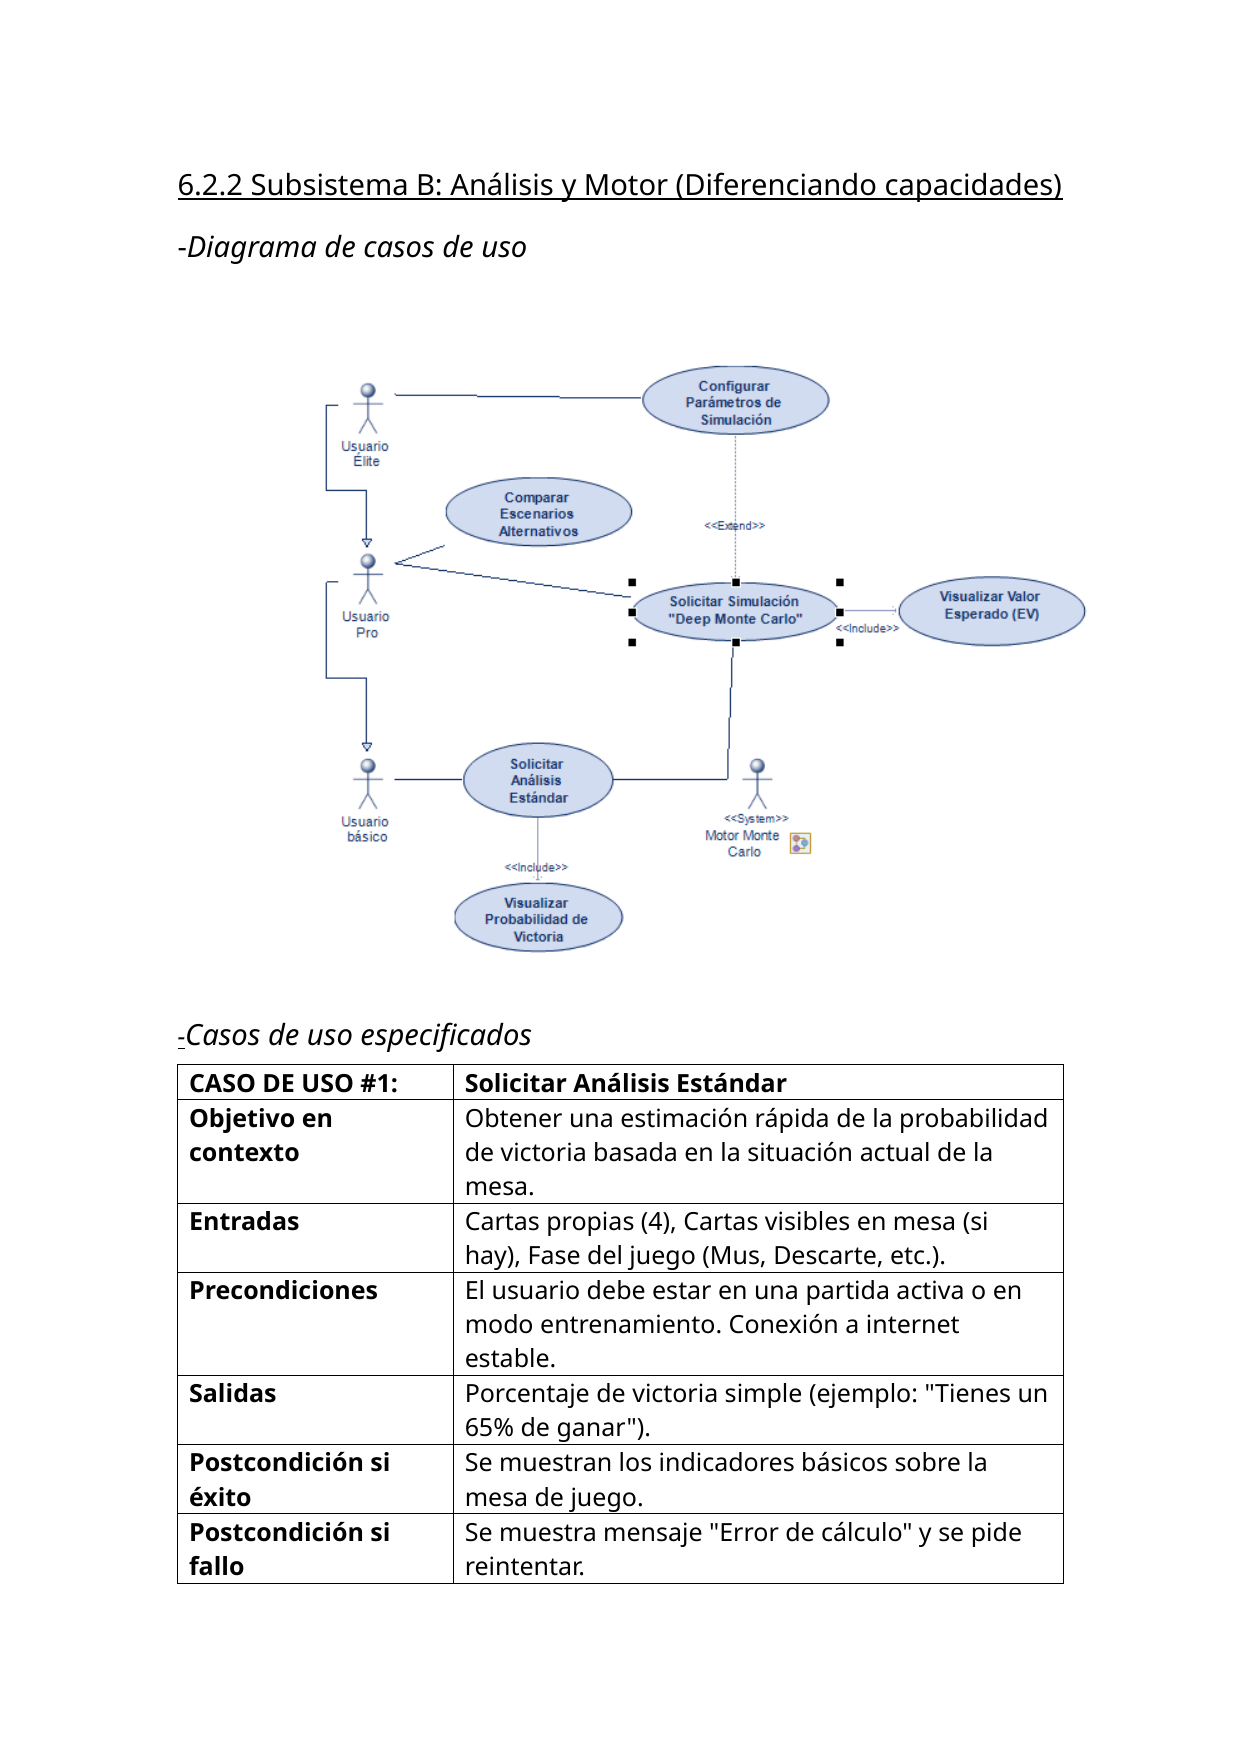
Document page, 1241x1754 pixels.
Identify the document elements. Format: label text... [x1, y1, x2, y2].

table_cell Entradas [178, 1204, 453, 1272]
table_header Solicitar Análisis Estándar [454, 1065, 1063, 1099]
table_header CASO DE USO #1: [178, 1065, 453, 1099]
table_cell Se muestra mensaje "Error de cálculo" y se pide reintentar. [454, 1514, 1063, 1582]
subtitle -Diagrama de casos de uso [177, 227, 1063, 266]
table_cell Postcondición si fallo [178, 1514, 453, 1582]
table_cell Obtener una estimación rápida de la probabilidad de victoria basada en la situación actual de la mesa. [454, 1100, 1063, 1202]
subtitle 6.2.2 Subsistema B: Análisis y Motor (Diferenciando capacidades) [177, 164, 1063, 198]
table_cell El usuario debe estar en una partida activa o en modo entrenamiento. Conexión a internet estable. [454, 1273, 1063, 1375]
subtitle -Casos de uso especificados [177, 1014, 1063, 1054]
table_cell Porcentaje de victoria simple (ejemplo: "Tienes un 65% de ganar"). [454, 1376, 1063, 1444]
table_cell Postcondición si éxito [178, 1445, 453, 1513]
table_cell Salidas [178, 1376, 453, 1444]
table_cell Precondiciones [178, 1273, 453, 1375]
table_cell Cartas propias (4), Cartas visibles en mesa (si hay), Fase del juego (Mus, Descarte, etc.). [454, 1204, 1063, 1272]
table_cell Objetivo en contexto [178, 1100, 453, 1202]
table_cell Se muestran los indicadores básicos sobre la mesa de juego. [454, 1445, 1063, 1513]
picture [252, 336, 1109, 993]
